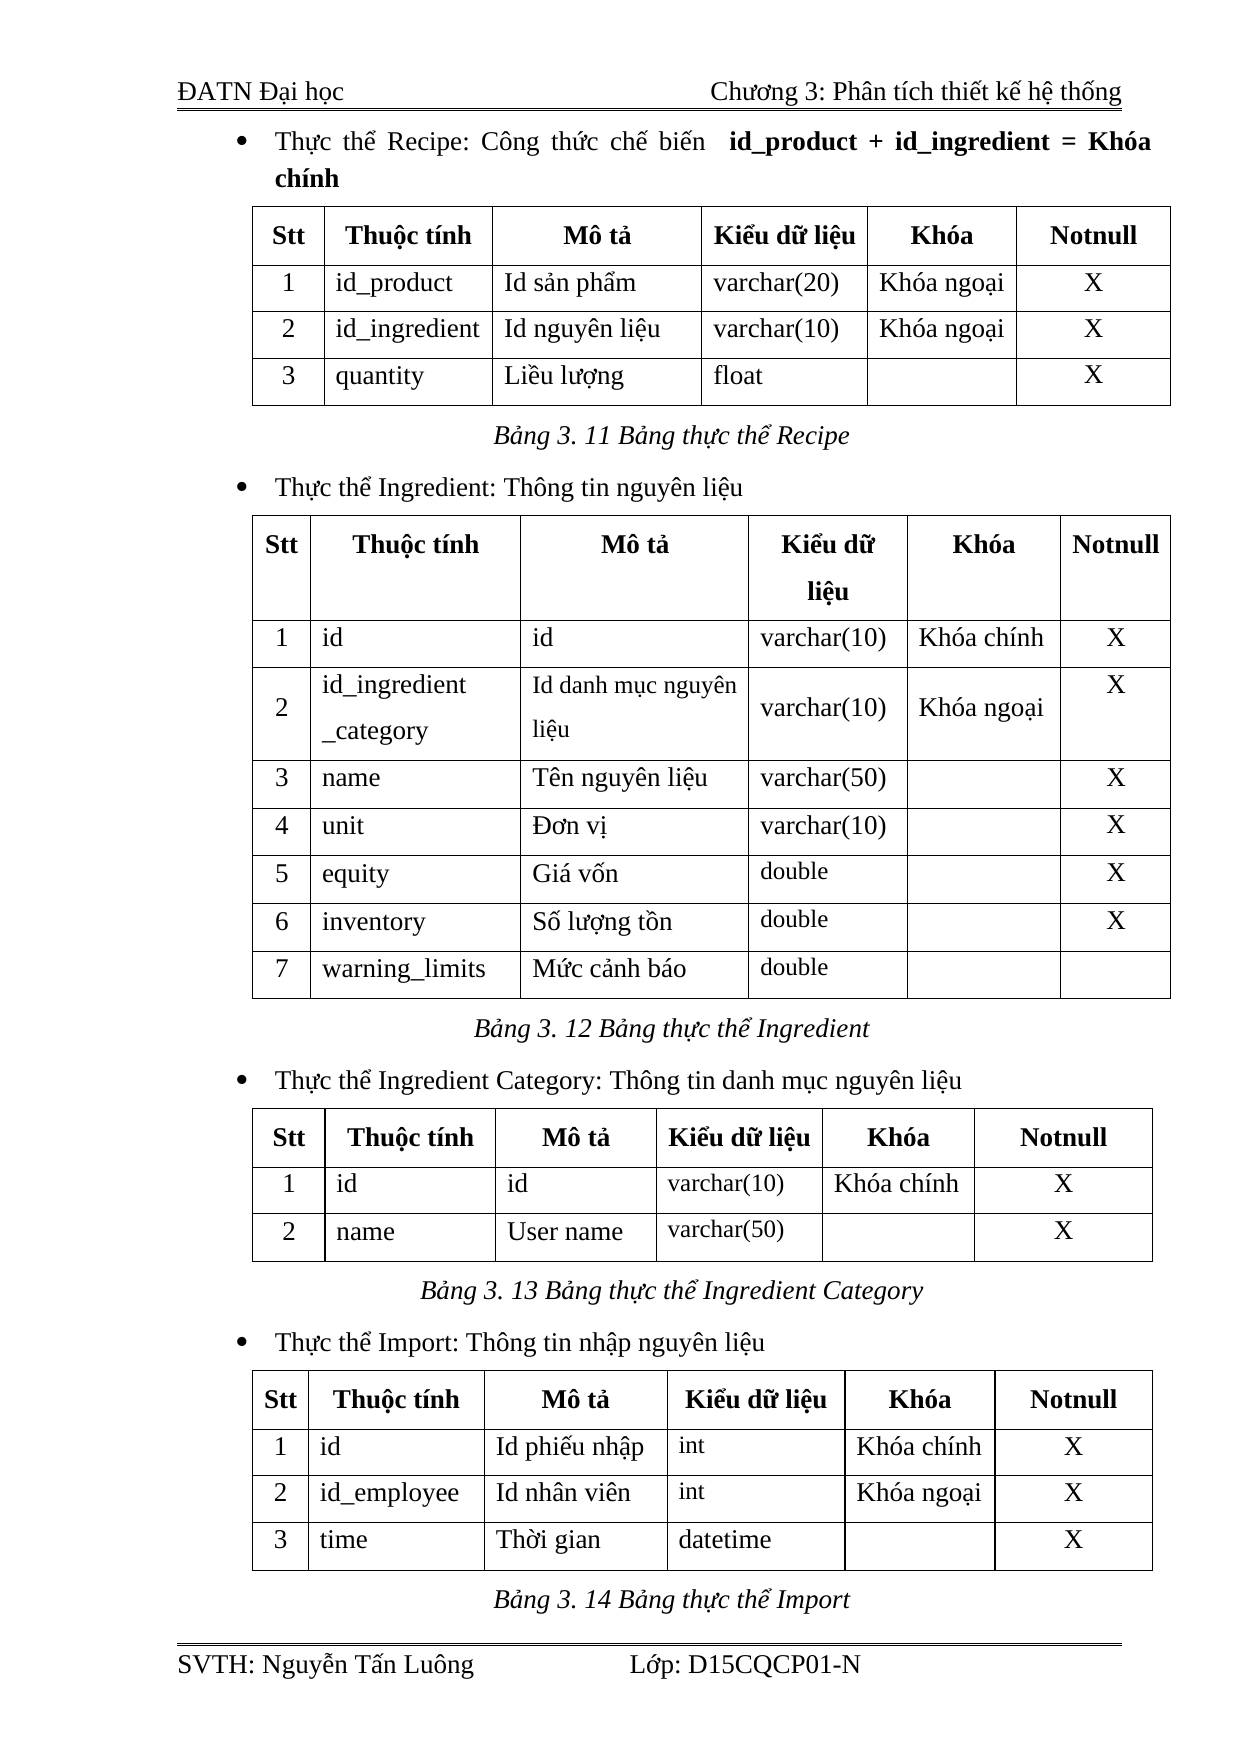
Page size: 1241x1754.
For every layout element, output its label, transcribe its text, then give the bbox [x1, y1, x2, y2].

table_cell 3 [253, 359, 324, 405]
table_cell X [996, 1523, 1152, 1569]
table_header Thuộc tính [309, 1371, 484, 1429]
table_cell varchar(50) [657, 1214, 822, 1261]
table_cell 1 [253, 266, 324, 311]
table_cell Id nhân viên [485, 1476, 667, 1522]
list Thực thể Ingredient Category: Thông tin danh mục nguyên liệu [237, 1064, 1122, 1095]
table_cell Khóa ngoại [908, 668, 1060, 760]
table_header Notnull [996, 1371, 1152, 1429]
table_header Mô tả [485, 1371, 667, 1429]
table_cell X [1061, 668, 1170, 760]
table_cell int [668, 1430, 844, 1475]
table_header Notnull [975, 1109, 1152, 1167]
table_header Stt [253, 1371, 308, 1429]
table_cell varchar(10) [702, 312, 867, 358]
table_cell Khóa chính [823, 1168, 974, 1213]
table_cell 1 [253, 1168, 324, 1213]
table_cell double [749, 952, 907, 998]
table_cell warning_limits [311, 952, 520, 998]
table_cell X [975, 1214, 1152, 1261]
table_header Khóa [908, 516, 1060, 620]
table_cell [908, 761, 1060, 807]
table_cell 7 [253, 952, 310, 998]
table_cell varchar(10) [749, 809, 907, 855]
table_cell Khóa chính [846, 1430, 994, 1475]
table_cell 1 [253, 1430, 308, 1475]
table_cell 2 [253, 312, 324, 358]
table_header Thuộc tính [325, 207, 492, 265]
table_cell int [668, 1476, 844, 1522]
table_cell double [749, 856, 907, 903]
table_header Kiểu dữ liệu [657, 1109, 822, 1167]
table_cell float [702, 359, 867, 405]
table_header Mô tả [521, 516, 748, 620]
table_cell inventory [311, 904, 520, 951]
table_cell X [1017, 312, 1170, 358]
table_cell id_ingredient _category [311, 668, 520, 760]
table_cell id [496, 1168, 656, 1213]
table_header Kiểu dữ liệu [749, 516, 907, 620]
table_header Kiểu dữ liệu [668, 1371, 844, 1429]
table_cell Id danh mục nguyên liệu [521, 668, 748, 760]
table_cell Đơn vị [521, 809, 748, 855]
list Thực thể Ingredient: Thông tin nguyên liệu [237, 471, 1122, 502]
table_cell Liều lượng [493, 359, 701, 405]
table_cell X [1061, 621, 1170, 667]
table_header Thuộc tính [326, 1109, 495, 1167]
table_cell X [975, 1168, 1152, 1213]
table_cell X [1061, 809, 1170, 855]
table_cell X [1061, 856, 1170, 903]
table_cell Khóa ngoại [868, 266, 1016, 311]
table_cell Số lượng tồn [521, 904, 748, 951]
table_cell [908, 809, 1060, 855]
table_header Khóa [846, 1371, 994, 1429]
table_cell [1061, 952, 1170, 998]
table_cell 1 [253, 621, 310, 667]
table_header Stt [253, 207, 324, 265]
table_cell id [521, 621, 748, 667]
table_header Notnull [1061, 516, 1170, 620]
table_cell [868, 359, 1016, 405]
table_cell 3 [253, 1523, 308, 1569]
table_cell time [309, 1523, 484, 1569]
table_cell 2 [253, 668, 310, 760]
table_header Stt [253, 516, 310, 620]
table_cell Giá vốn [521, 856, 748, 903]
table_cell 3 [253, 761, 310, 807]
table_cell varchar(20) [702, 266, 867, 311]
table_cell varchar(10) [657, 1168, 822, 1213]
table_cell name [311, 761, 520, 807]
table_cell id_ingredient [325, 312, 492, 358]
table_cell [823, 1214, 974, 1261]
table_cell Thời gian [485, 1523, 667, 1569]
table_cell [908, 952, 1060, 998]
table_cell datetime [668, 1523, 844, 1569]
table_cell X [996, 1430, 1152, 1475]
table_cell X [1017, 266, 1170, 311]
table_cell [908, 856, 1060, 903]
table_cell [908, 904, 1060, 951]
table_cell User name [496, 1214, 656, 1261]
table_cell equity [311, 856, 520, 903]
list Thực thể Recipe: Công thức chế biến id_product + id_ingredient = Khóa chính [237, 125, 1152, 193]
table_cell id_employee [309, 1476, 484, 1522]
table_cell Id nguyên liệu [493, 312, 701, 358]
table_cell 4 [253, 809, 310, 855]
table_cell Mức cảnh báo [521, 952, 748, 998]
table_header Stt [253, 1109, 324, 1167]
table_cell varchar(10) [749, 621, 907, 667]
table_cell varchar(10) [749, 668, 907, 760]
table_cell Tên nguyên liệu [521, 761, 748, 807]
table_cell X [1061, 904, 1170, 951]
table_cell Khóa chính [908, 621, 1060, 667]
table_header Mô tả [493, 207, 701, 265]
table_cell id [309, 1430, 484, 1475]
table_cell name [326, 1214, 495, 1261]
table_header Thuộc tính [311, 516, 520, 620]
table_cell X [996, 1476, 1152, 1522]
table_cell id [311, 621, 520, 667]
table_cell 6 [253, 904, 310, 951]
table_cell id_product [325, 266, 492, 311]
table_cell 2 [253, 1476, 308, 1522]
table_cell Khóa ngoại [846, 1476, 994, 1522]
table_header Khóa [868, 207, 1016, 265]
table_cell unit [311, 809, 520, 855]
list Thực thể Import: Thông tin nhập nguyên liệu [237, 1326, 1122, 1357]
table_cell 5 [253, 856, 310, 903]
table_cell varchar(50) [749, 761, 907, 807]
table_cell Id sản phẩm [493, 266, 701, 311]
table_cell id [326, 1168, 495, 1213]
table_cell X [1061, 761, 1170, 807]
table_cell 2 [253, 1214, 324, 1261]
table_cell X [1017, 359, 1170, 405]
table_cell double [749, 904, 907, 951]
table_header Kiểu dữ liệu [702, 207, 867, 265]
table_header Khóa [823, 1109, 974, 1167]
table_header Notnull [1017, 207, 1170, 265]
table_cell Id phiếu nhập [485, 1430, 667, 1475]
table_cell quantity [325, 359, 492, 405]
table_header Mô tả [496, 1109, 656, 1167]
table_cell [846, 1523, 994, 1569]
table_cell Khóa ngoại [868, 312, 1016, 358]
